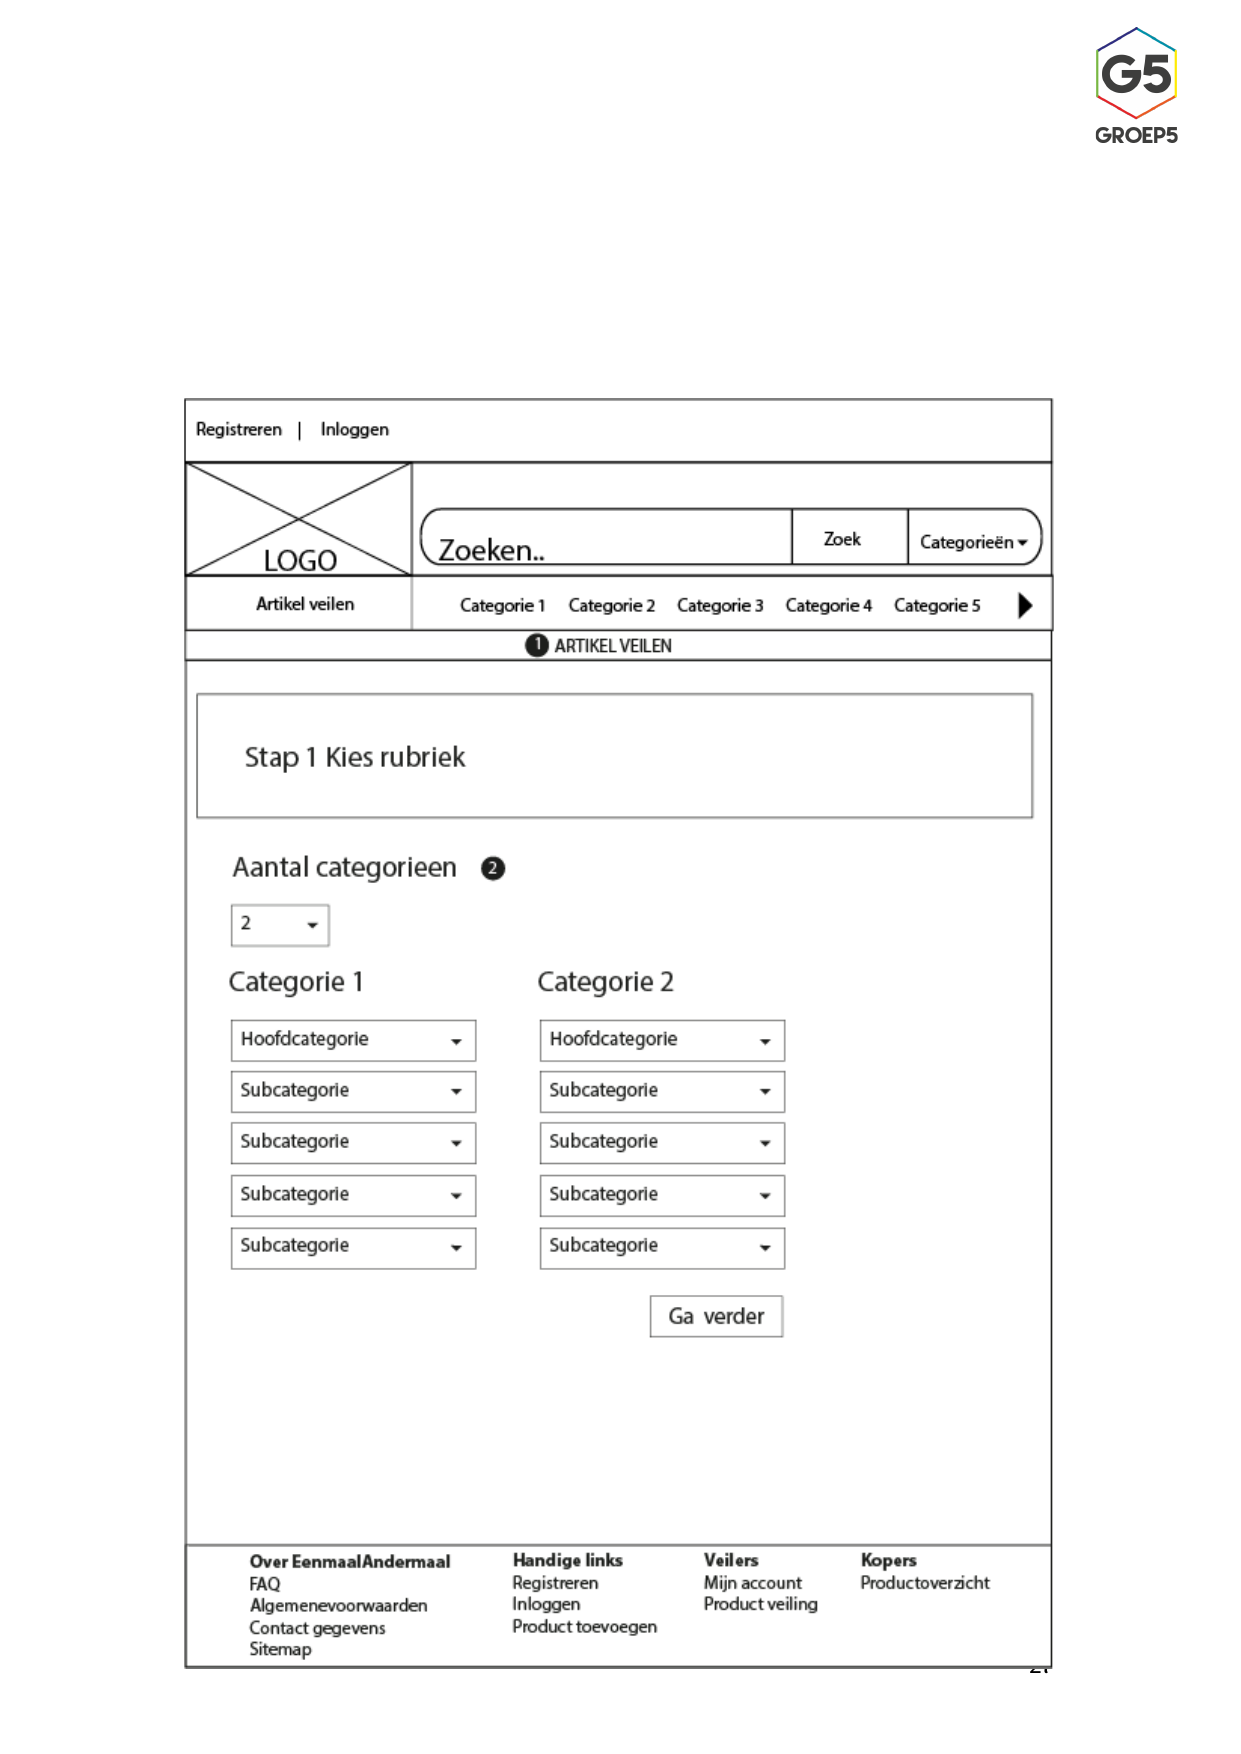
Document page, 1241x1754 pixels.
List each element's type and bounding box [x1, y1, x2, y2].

picture [183, 398, 1054, 1669]
picture [1095, 27, 1178, 143]
